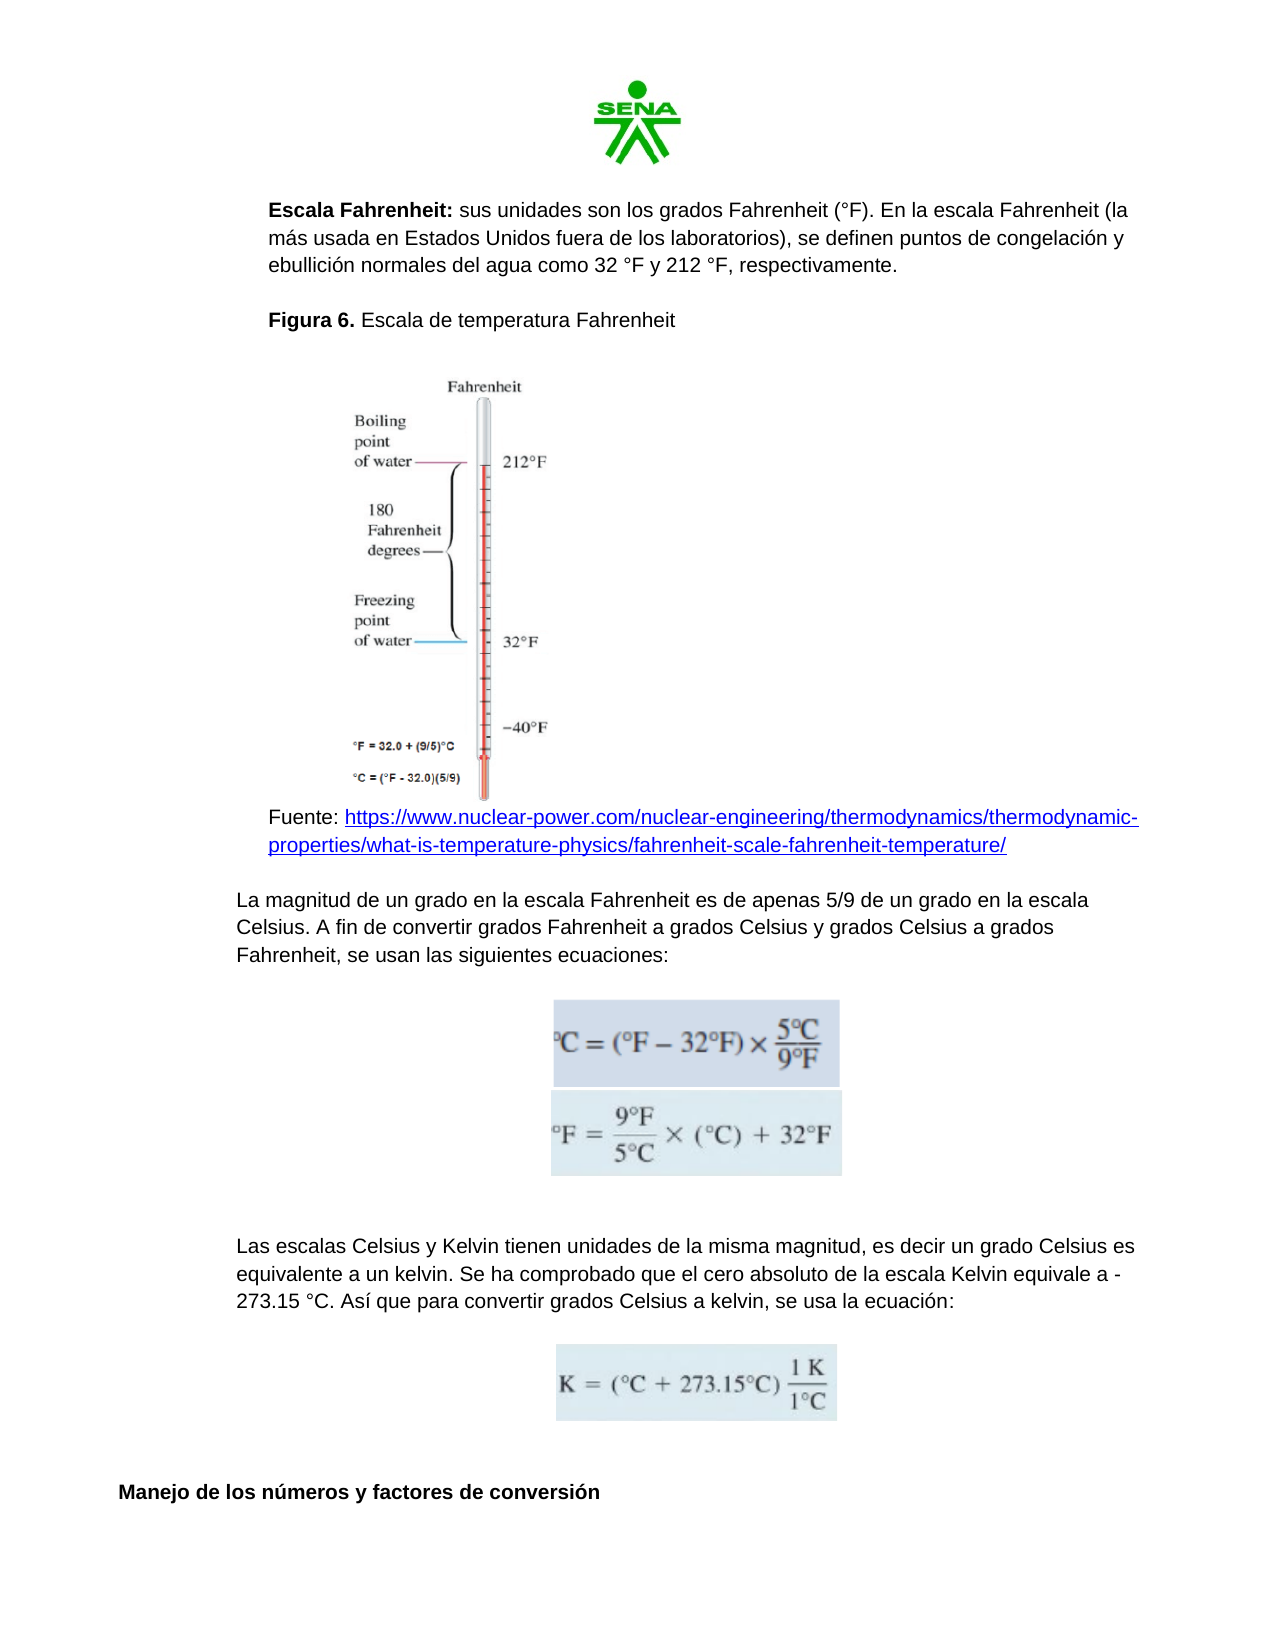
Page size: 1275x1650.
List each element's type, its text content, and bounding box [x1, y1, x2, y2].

text Fuente: https://www.nuclear-power.com/nuclear-engineering/thermodynamics/thermodynamic-properties/what-is-temperature-physics/fahrenheit-scale-fahrenheit-temperature/ [268, 805, 1157, 857]
text Manejo de los números y factores de conversión [118, 1479, 1157, 1503]
text Escala Fahrenheit: sus unidades son los grados Fahrenheit (°F). En la escala Fahrenheit (la más usada en Estados Unidos fuera de los laboratorios), se definen puntos de congelación y ebullición normales del agua como 32 °F y 212 °F, respectivamente. [268, 198, 1157, 277]
picture [588, 75, 687, 172]
picture [556, 1344, 838, 1421]
text Las escalas Celsius y Kelvin tienen unidades de la misma magnitud, es decir un grado Celsius es equivalente a un kelvin. Se ha comprobado que el cero absoluto de la escala Kelvin equivale a -273.15 °C. Así que para convertir grados Celsius a kelvin, se usa la ecuación: [236, 1207, 1157, 1313]
text Figura 6. Escala de temperatura Fahrenheit [268, 308, 1157, 332]
picture [343, 362, 573, 802]
picture [553, 997, 840, 1087]
text La magnitud de un grado en la escala Fahrenheit es de apenas 5/9 de un grado en la escala Celsius. A fin de convertir grados Fahrenheit a grados Celsius y grados Celsius a grados Fahrenheit, se usan las siguientes ecuaciones: [236, 888, 1157, 967]
picture [551, 1090, 843, 1176]
